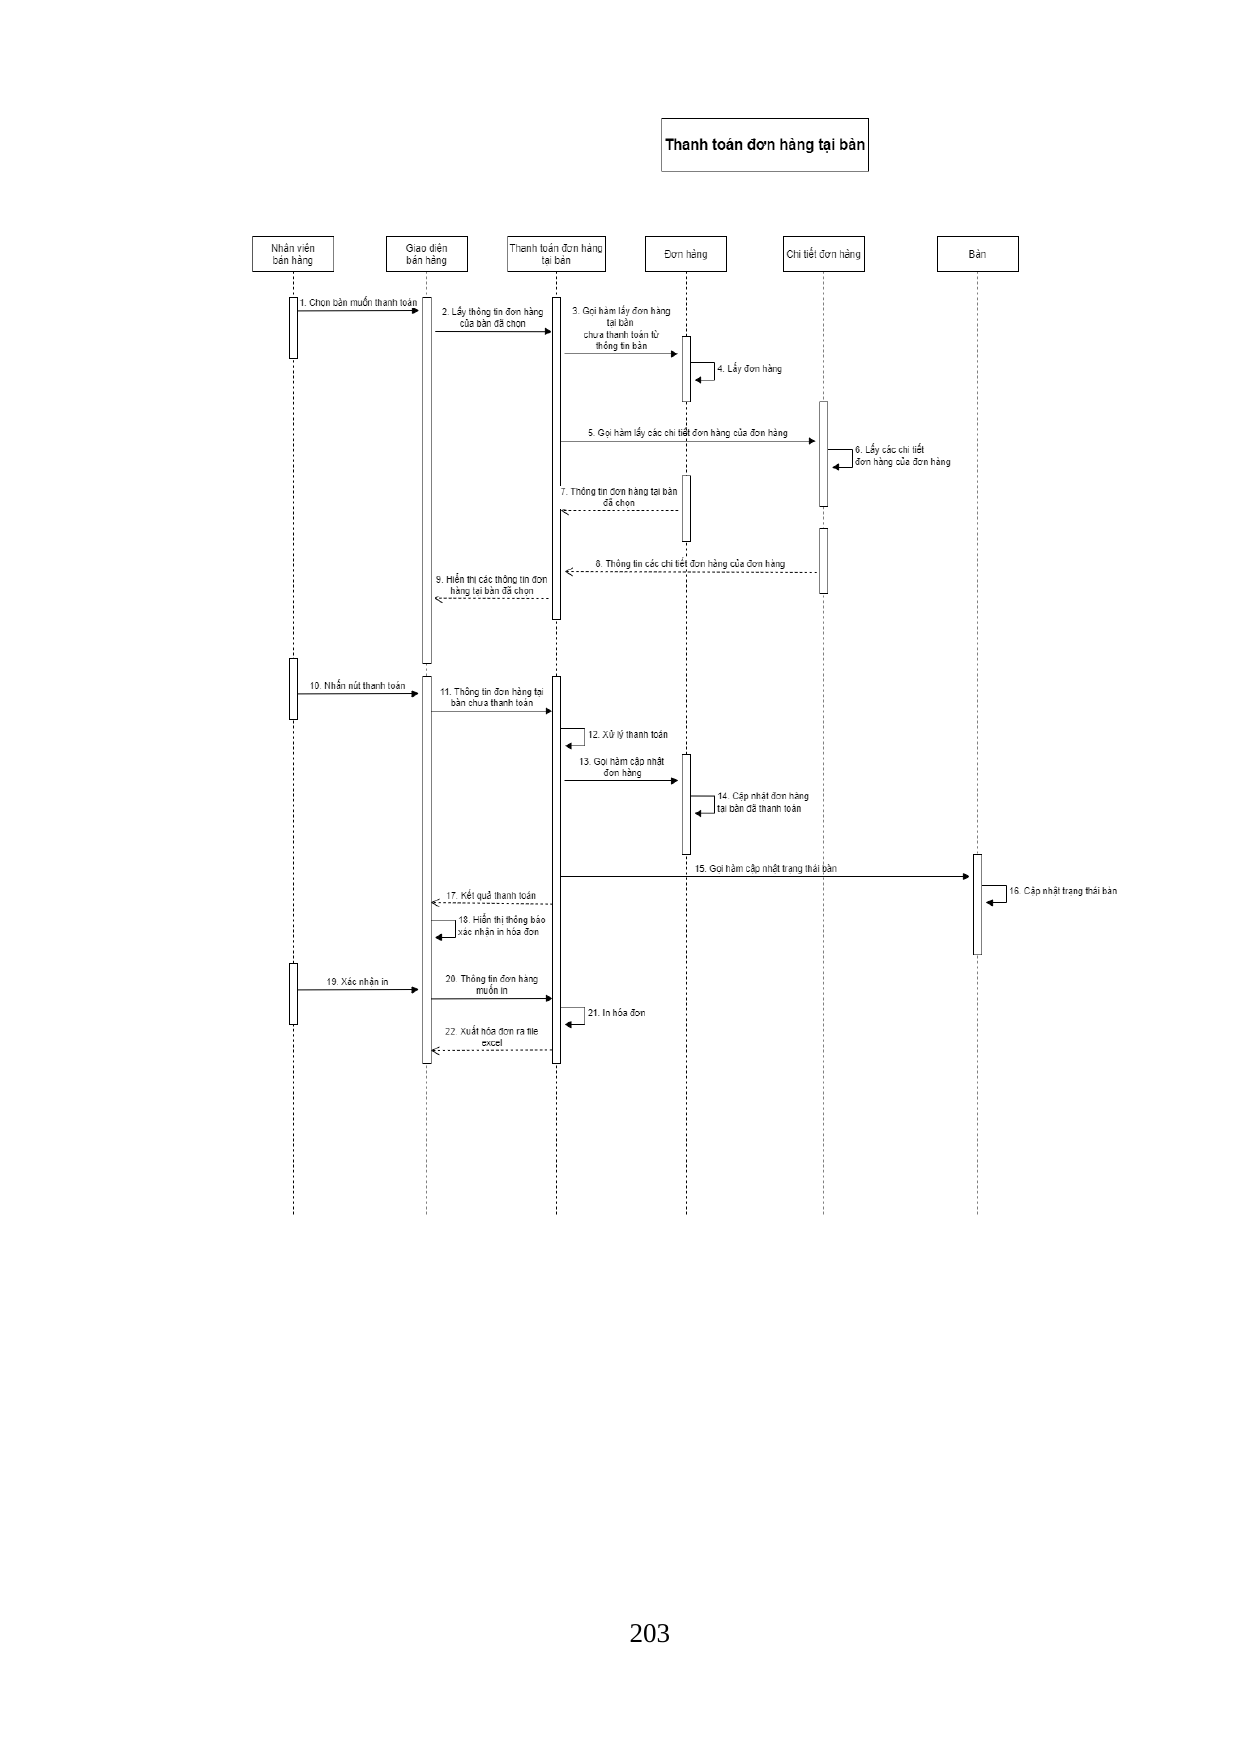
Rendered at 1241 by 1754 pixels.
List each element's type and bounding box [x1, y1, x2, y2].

picture [252, 118, 1118, 1217]
